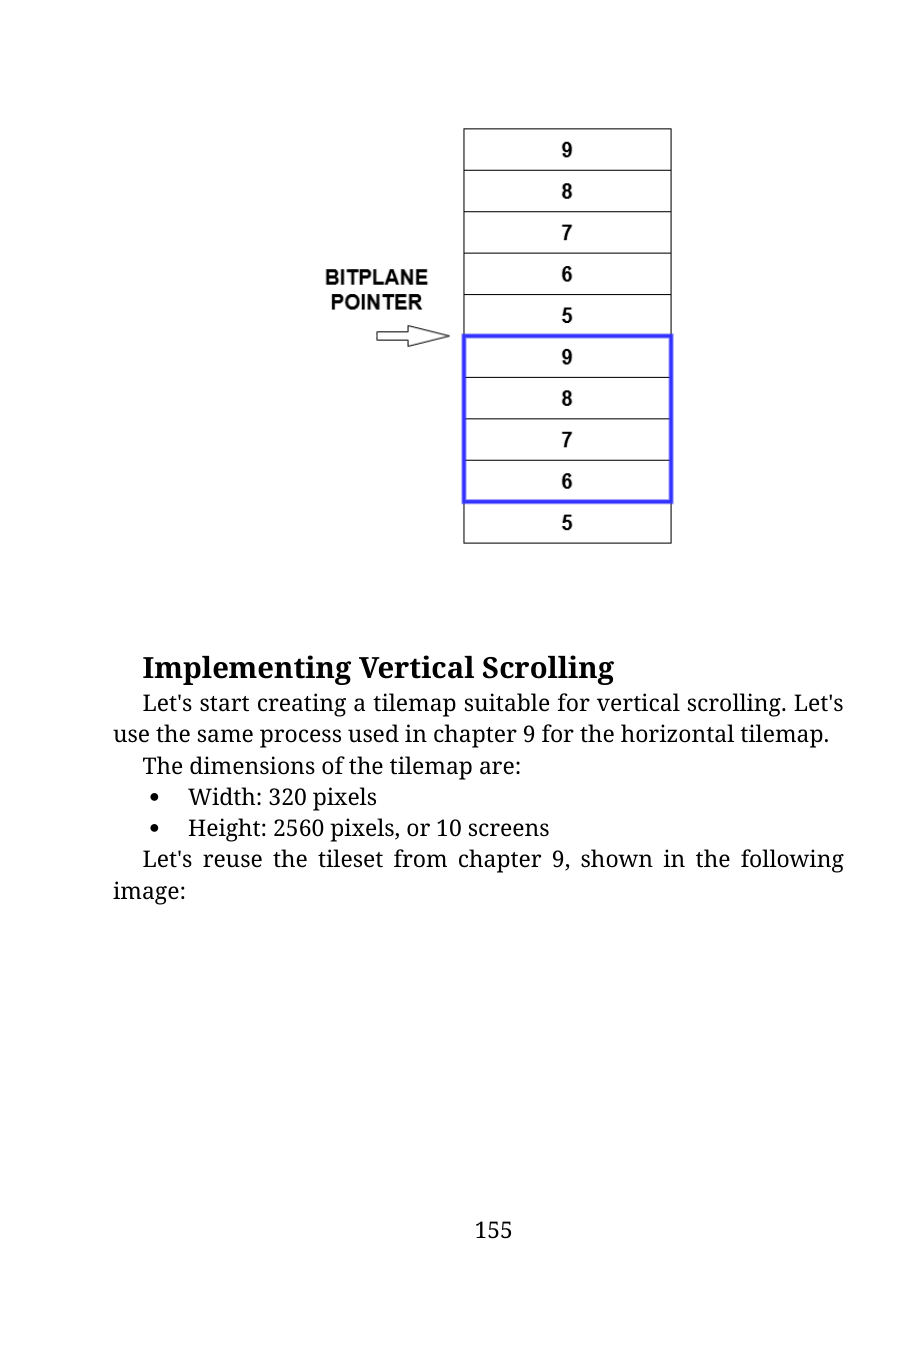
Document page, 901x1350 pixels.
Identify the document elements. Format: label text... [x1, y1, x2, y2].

subtitle Implementing Vertical Scrolling [113, 647, 844, 687]
text Let's reuse the tileset from chapter 9, shown in the following image: [113, 843, 844, 906]
list Height: 2560 pixels, or 10 screens [150, 812, 844, 843]
text Let's start creating a tilemap suitable for vertical scrolling. Let's use the same process used in chapter 9 for the horizontal tilemap. [113, 687, 844, 749]
text The dimensions of the tilemap are: [113, 749, 844, 781]
list Width: 320 pixels [150, 781, 844, 812]
picture [304, 118, 683, 554]
